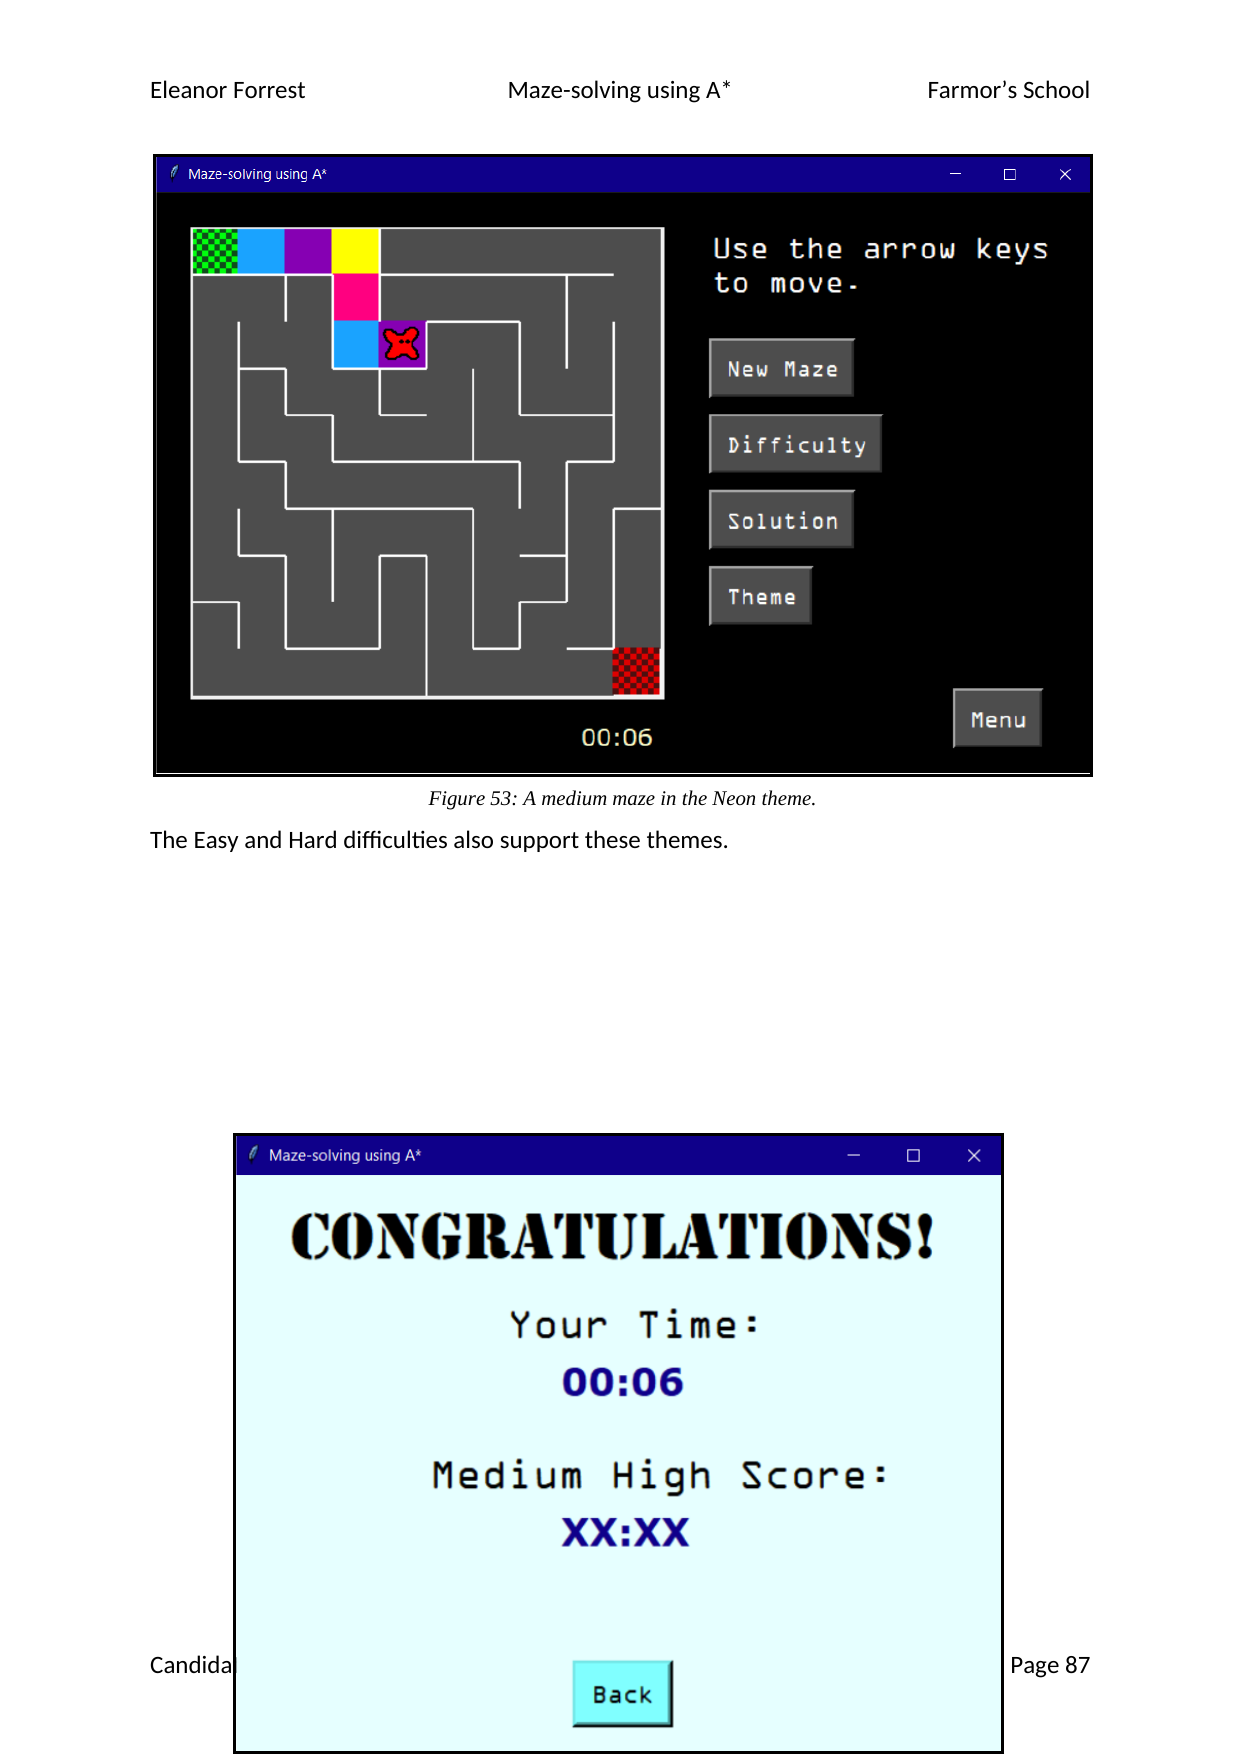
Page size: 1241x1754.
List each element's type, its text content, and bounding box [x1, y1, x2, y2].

picture [156, 157, 1090, 772]
picture [236, 1136, 1001, 1751]
